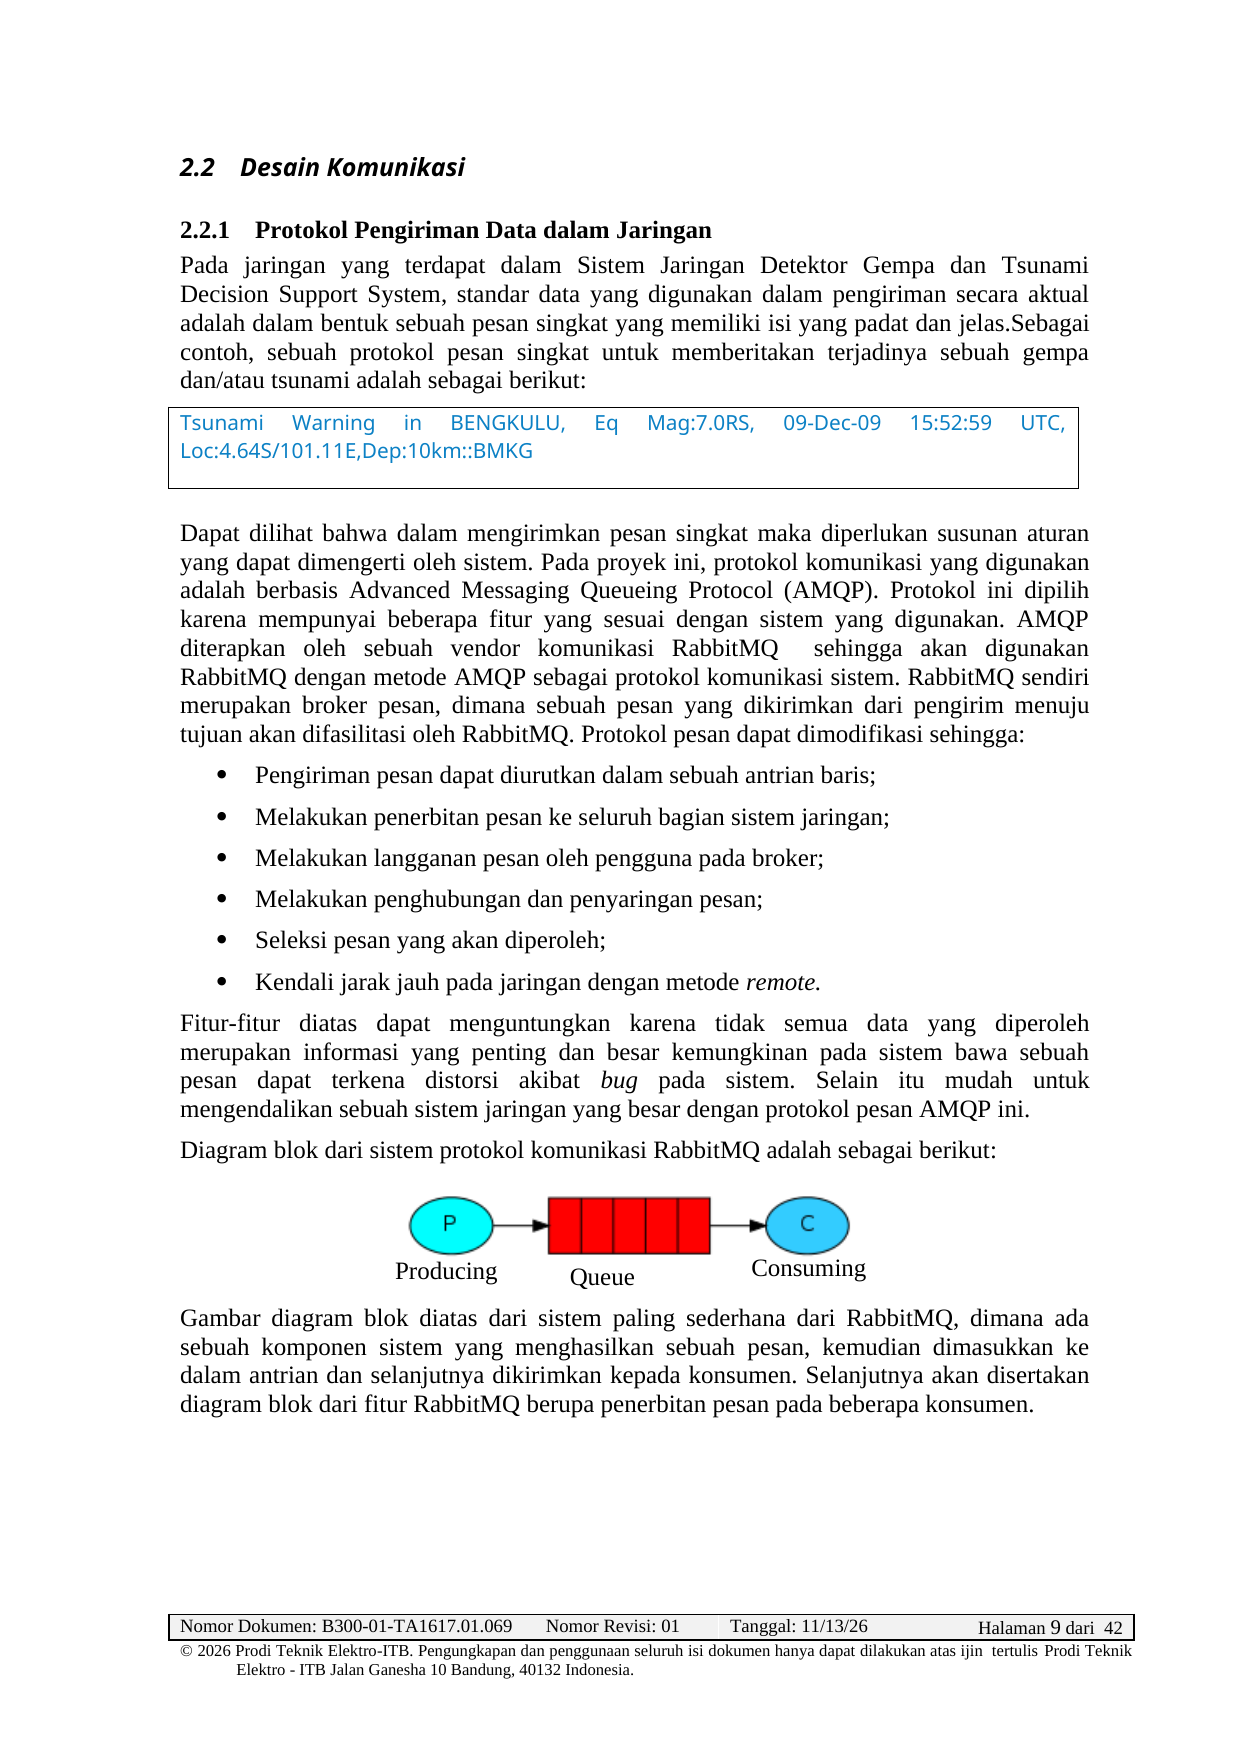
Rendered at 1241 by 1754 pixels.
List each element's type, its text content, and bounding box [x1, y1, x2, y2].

list Kendali jarak jauh pada jaringan dengan metode remote. [217, 967, 1090, 995]
text Pada jaringan yang terdapat dalam Sistem Jaringan Detektor Gempa dan Tsunami Decision Support System, standar data yang digunakan dalam pengiriman secara aktual adalah dalam bentuk sebuah pesan singkat yang memiliki isi yang padat dan jelas.Sebagai contoh, sebuah protokol pesan singkat untuk memberitakan terjadinya sebuah gempa dan/atau tsunami adalah sebagai berikut: [180, 250, 1090, 394]
list Melakukan penghubungan dan penyaringan pesan; [217, 884, 1090, 913]
subtitle Protokol Pengiriman Data dalam Jaringan [180, 215, 1090, 244]
list Pengiriman pesan dapat diurutkan dalam sebuah antrian baris; [217, 760, 1090, 789]
text Gambar diagram blok diatas dari sistem paling sederhana dari RabbitMQ, dimana ada sebuah komponen sistem yang menghasilkan sebuah pesan, kemudian dimasukkan ke dalam antrian dan selanjutnya dikirimkan kepada konsumen. Selanjutnya akan disertakan diagram blok dari fitur RabbitMQ berupa penerbitan pesan pada beberapa konsumen. [180, 1303, 1090, 1418]
text Diagram blok dari sistem protokol komunikasi RabbitMQ adalah sebagai berikut: [180, 1135, 1090, 1164]
list Seleksi pesan yang akan diperoleh; [217, 925, 1090, 954]
text Dapat dilihat bahwa dalam mengirimkan pesan singkat maka diperlukan susunan aturan yang dapat dimengerti oleh sistem. Pada proyek ini, protokol komunikasi yang digunakan adalah berbasis Advanced Messaging Queueing Protocol (AMQP). Protokol ini dipilih karena mempunyai beberapa fitur yang sesuai dengan sistem yang digunakan. AMQP diterapkan oleh sebuah vendor komunikasi RabbitMQ sehingga akan digunakan RabbitMQ dengan metode AMQP sebagai protokol komunikasi sistem. RabbitMQ sendiri merupakan broker pesan, dimana sebuah pesan yang dikirimkan dari pengirim menuju tujuan akan difasilitasi oleh RabbitMQ. Protokol pesan dapat dimodifikasi sehingga: [180, 489, 1090, 748]
table_header Tsunami Warning in BENGKULU, Eq Mag:7.0RS, 09-Dec-09 15:52:59 UTC, Loc:4.64S/101.11E,Dep:10km::BMKG [169, 408, 1078, 488]
text Fitur-fitur diatas dapat menguntungkan karena tidak semua data yang diperoleh merupakan informasi yang penting dan besar kemungkinan pada sistem bawa sebuah pesan dapat terkena distorsi akibat bug pada sistem. Selain itu mudah untuk mengendalikan sebuah sistem jaringan yang besar dengan protokol pesan AMQP ini. [180, 1008, 1090, 1123]
list Melakukan penerbitan pesan ke seluruh bagian sistem jaringan; [217, 802, 1090, 830]
picture [398, 1176, 872, 1291]
subtitle Desain Komunikasi [180, 150, 1090, 184]
list Melakukan langganan pesan oleh pengguna pada broker; [217, 843, 1090, 872]
